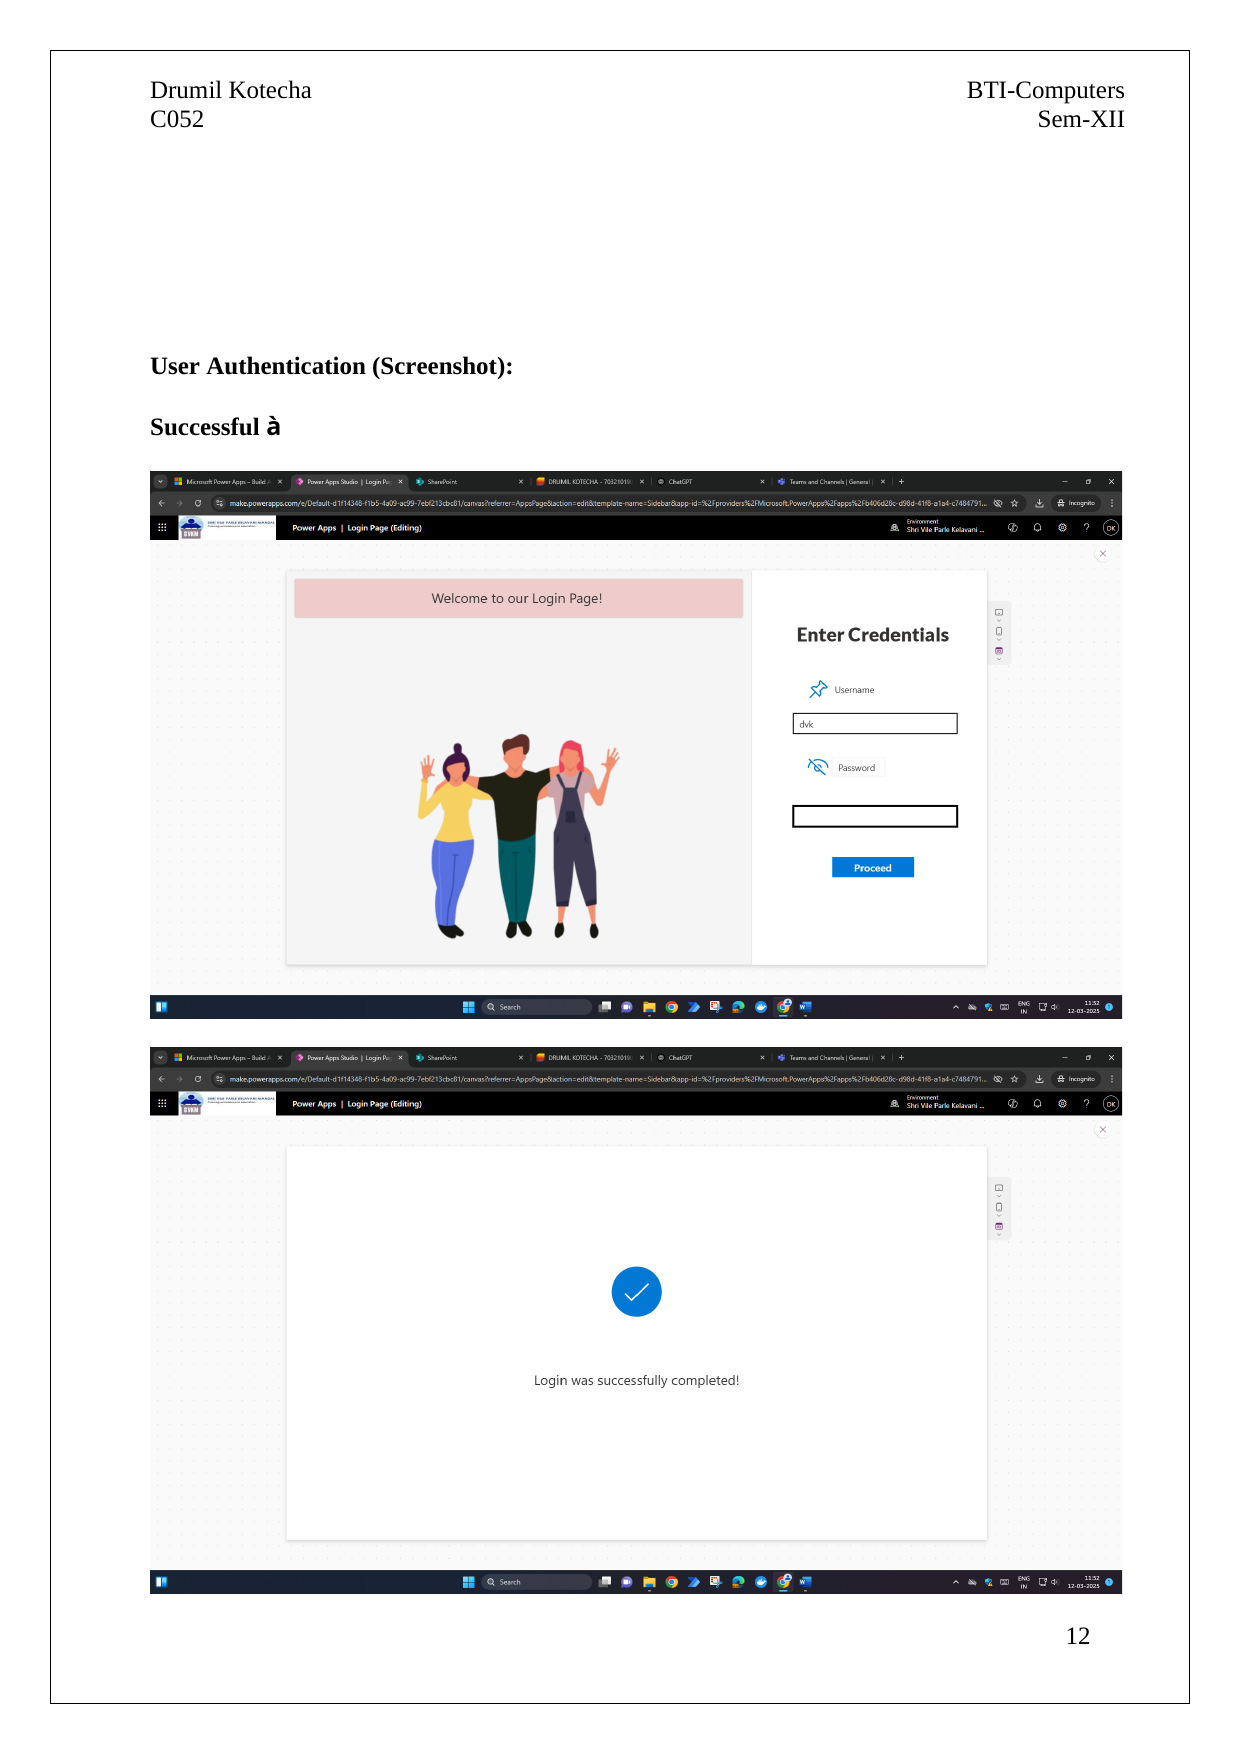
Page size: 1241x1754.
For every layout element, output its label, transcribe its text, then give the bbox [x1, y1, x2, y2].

text User Authentication (Screenshot): [150, 351, 1090, 380]
picture [150, 1047, 1123, 1594]
text Successful à [150, 409, 1090, 443]
picture [150, 471, 1123, 1019]
